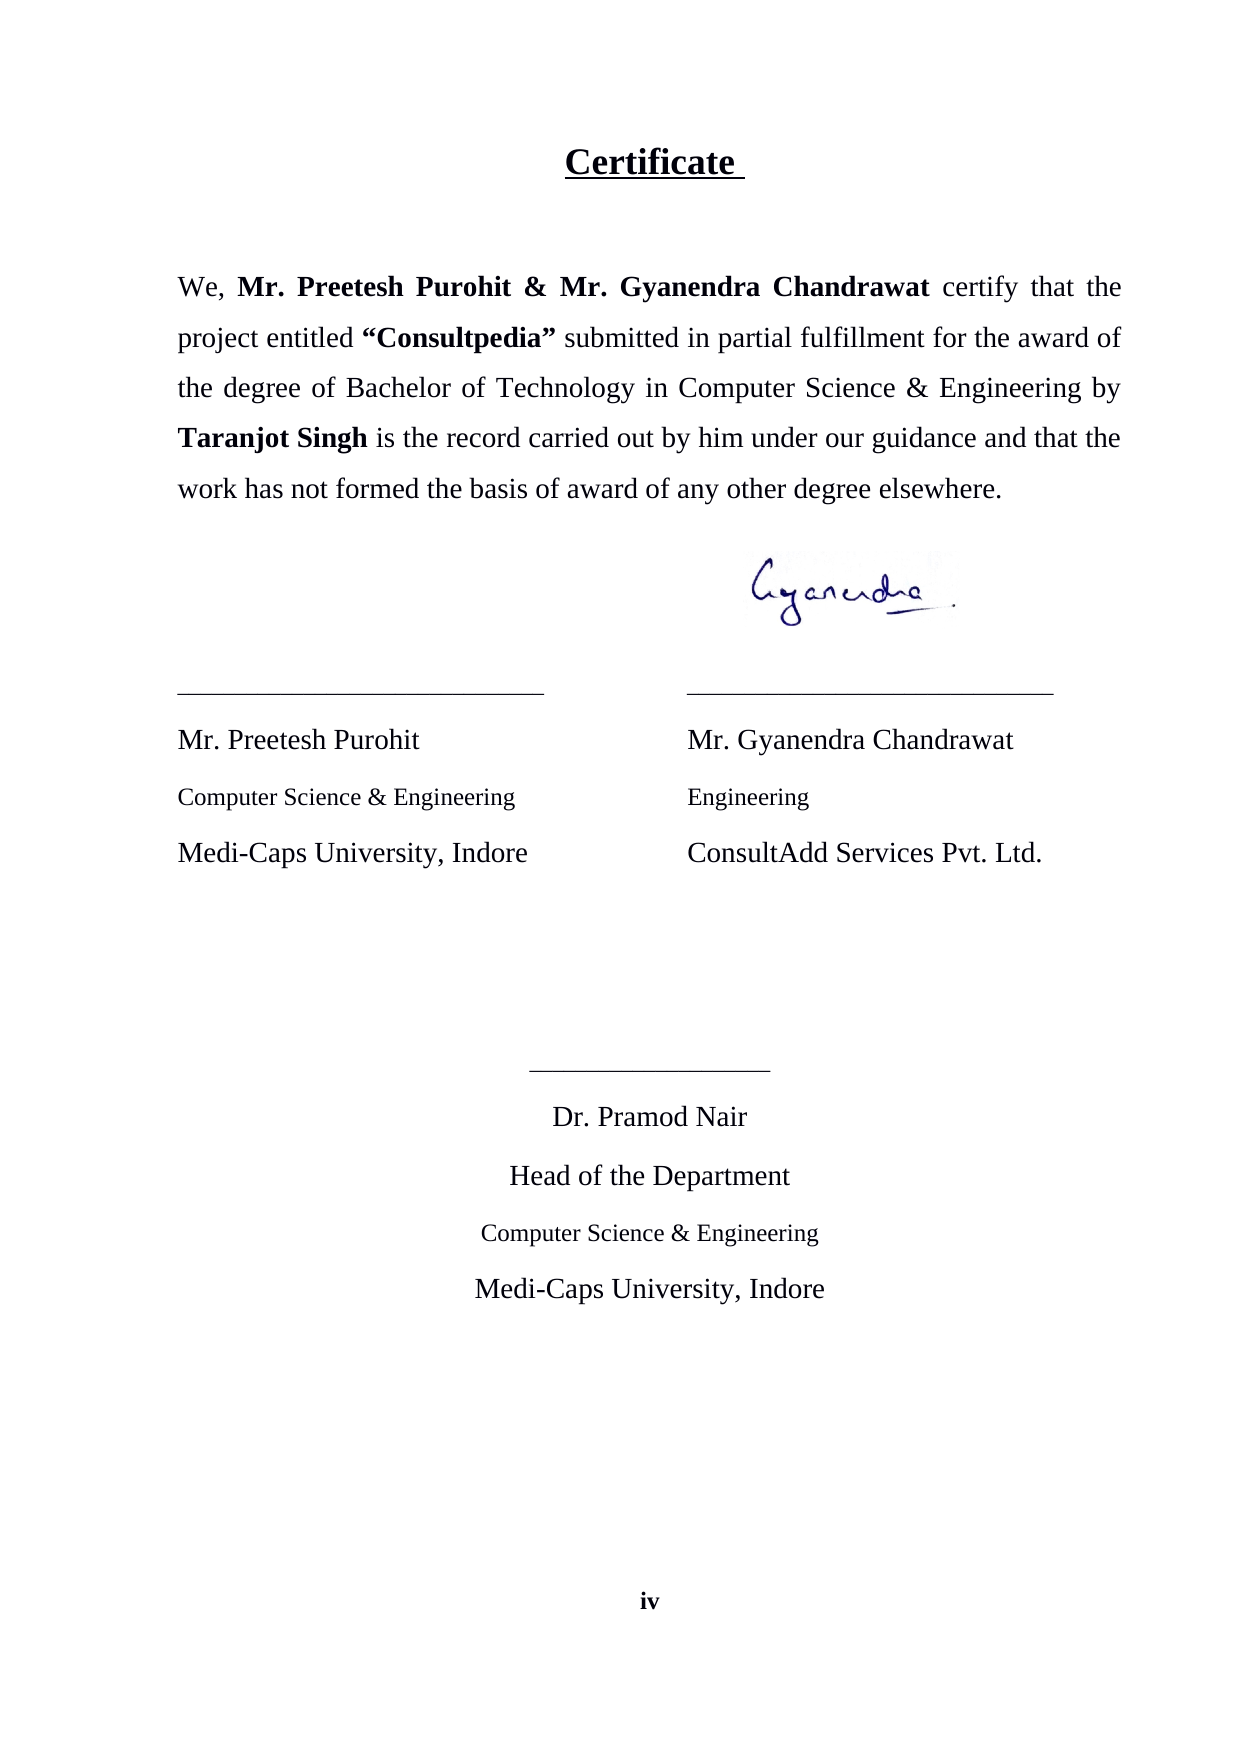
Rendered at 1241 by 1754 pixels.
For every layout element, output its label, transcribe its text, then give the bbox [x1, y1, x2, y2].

text Mr. Gyanendra Chandrawat [687, 722, 1122, 756]
text Medi-Caps University, Indore [177, 836, 612, 869]
picture [743, 551, 960, 630]
text _____________________ [177, 1048, 1122, 1074]
text Engineering [687, 782, 1122, 810]
text Certificate [177, 140, 1122, 183]
text Medi-Caps University, Indore [177, 1272, 1122, 1305]
text Computer Science & Engineering [177, 782, 612, 810]
text Head of the Department [177, 1158, 1122, 1192]
text We, Mr. Preetesh Purohit & Mr. Gyanendra Chandrawat certify that the project entitled “Consultpedia” submitted in partial fulfillment for the award of the degree of Bachelor of Technology in Computer Science & Engineering by Taranjot Singh is the record carried out by him under our guidance and that the work has not formed the basis of award of any other degree elsewhere. [177, 269, 1122, 504]
text iv [177, 1586, 1122, 1615]
text Mr. Preetesh Purohit [177, 722, 612, 756]
text ________________________________ ________________________________ [177, 542, 1122, 698]
text ConsultAdd Services Pvt. Ltd. [687, 836, 1122, 869]
text Computer Science & Engineering [177, 1218, 1122, 1247]
text Dr. Pramod Nair [177, 1099, 1122, 1133]
